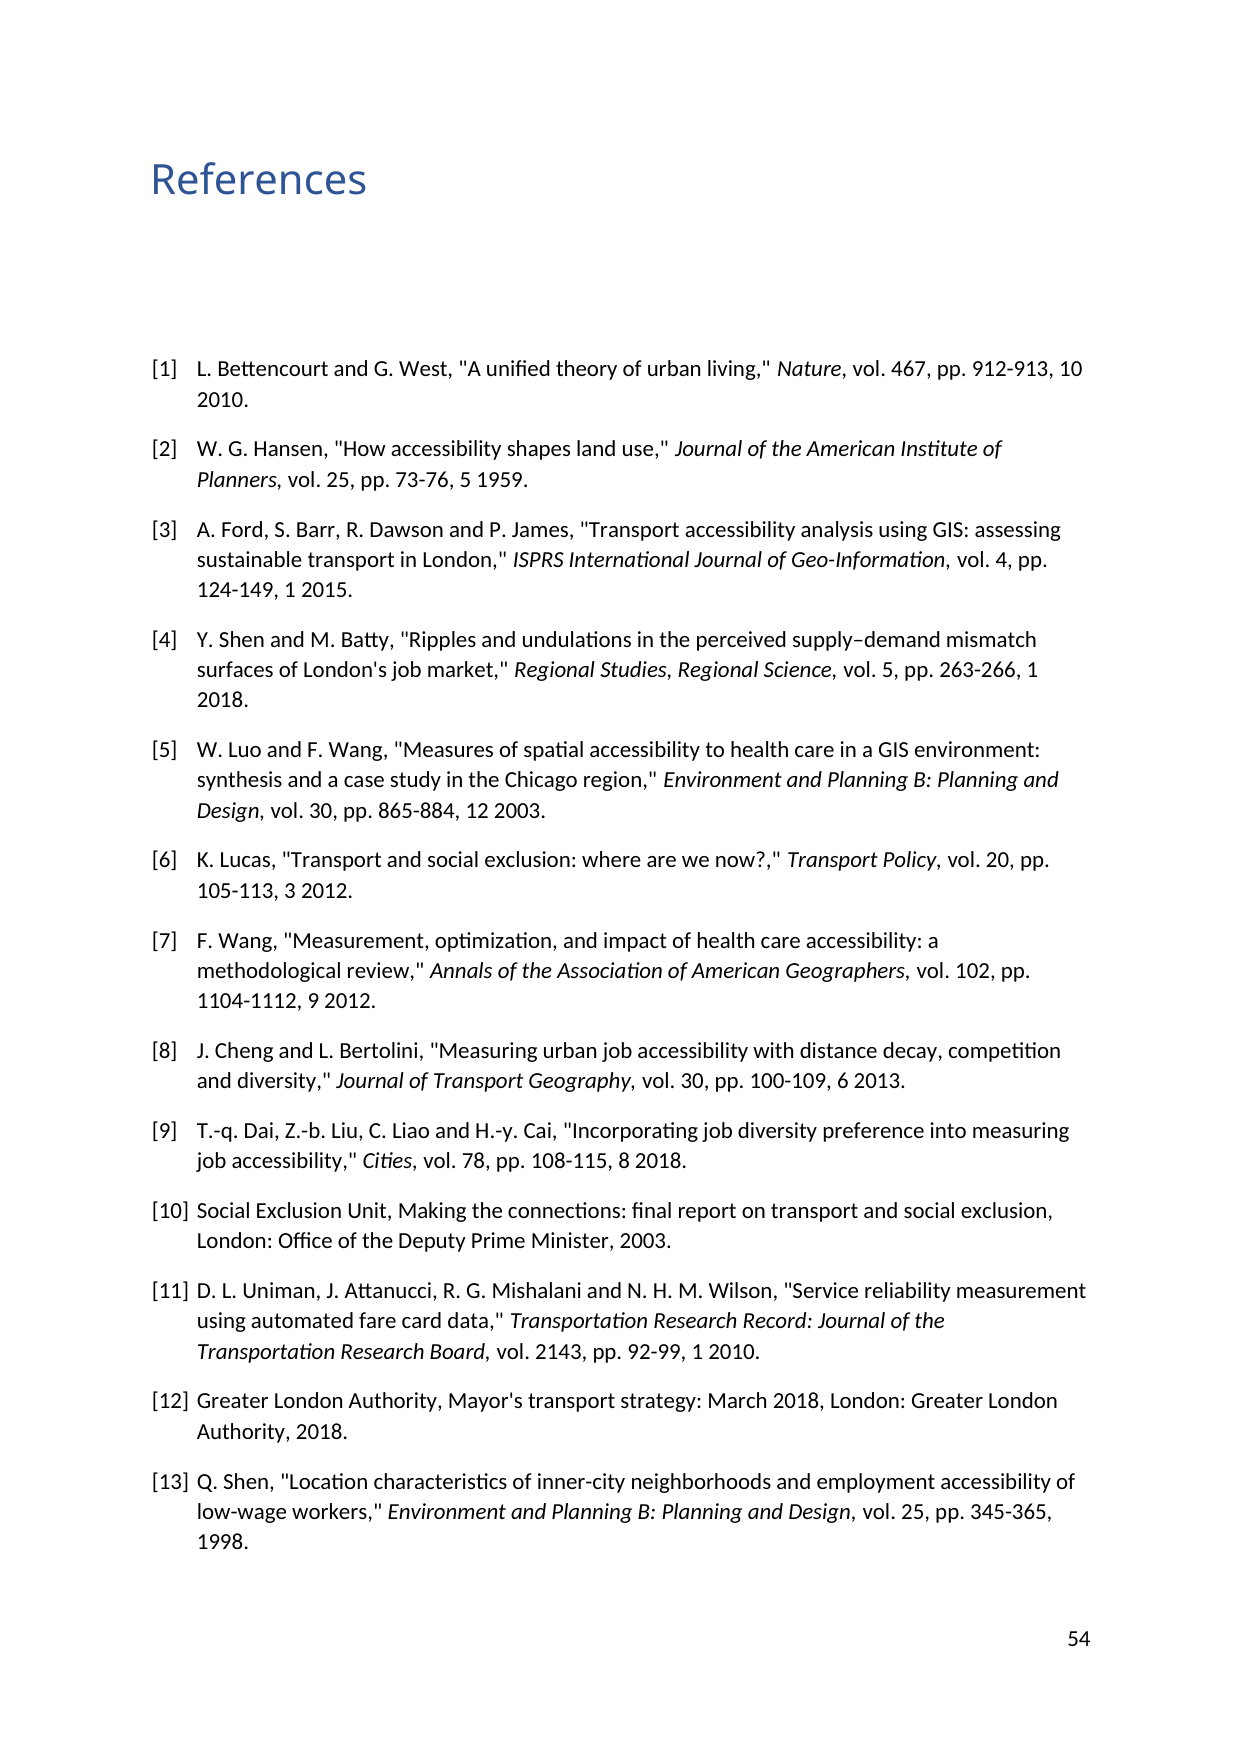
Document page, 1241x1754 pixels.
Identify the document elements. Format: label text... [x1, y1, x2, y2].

text References [150, 150, 1090, 207]
